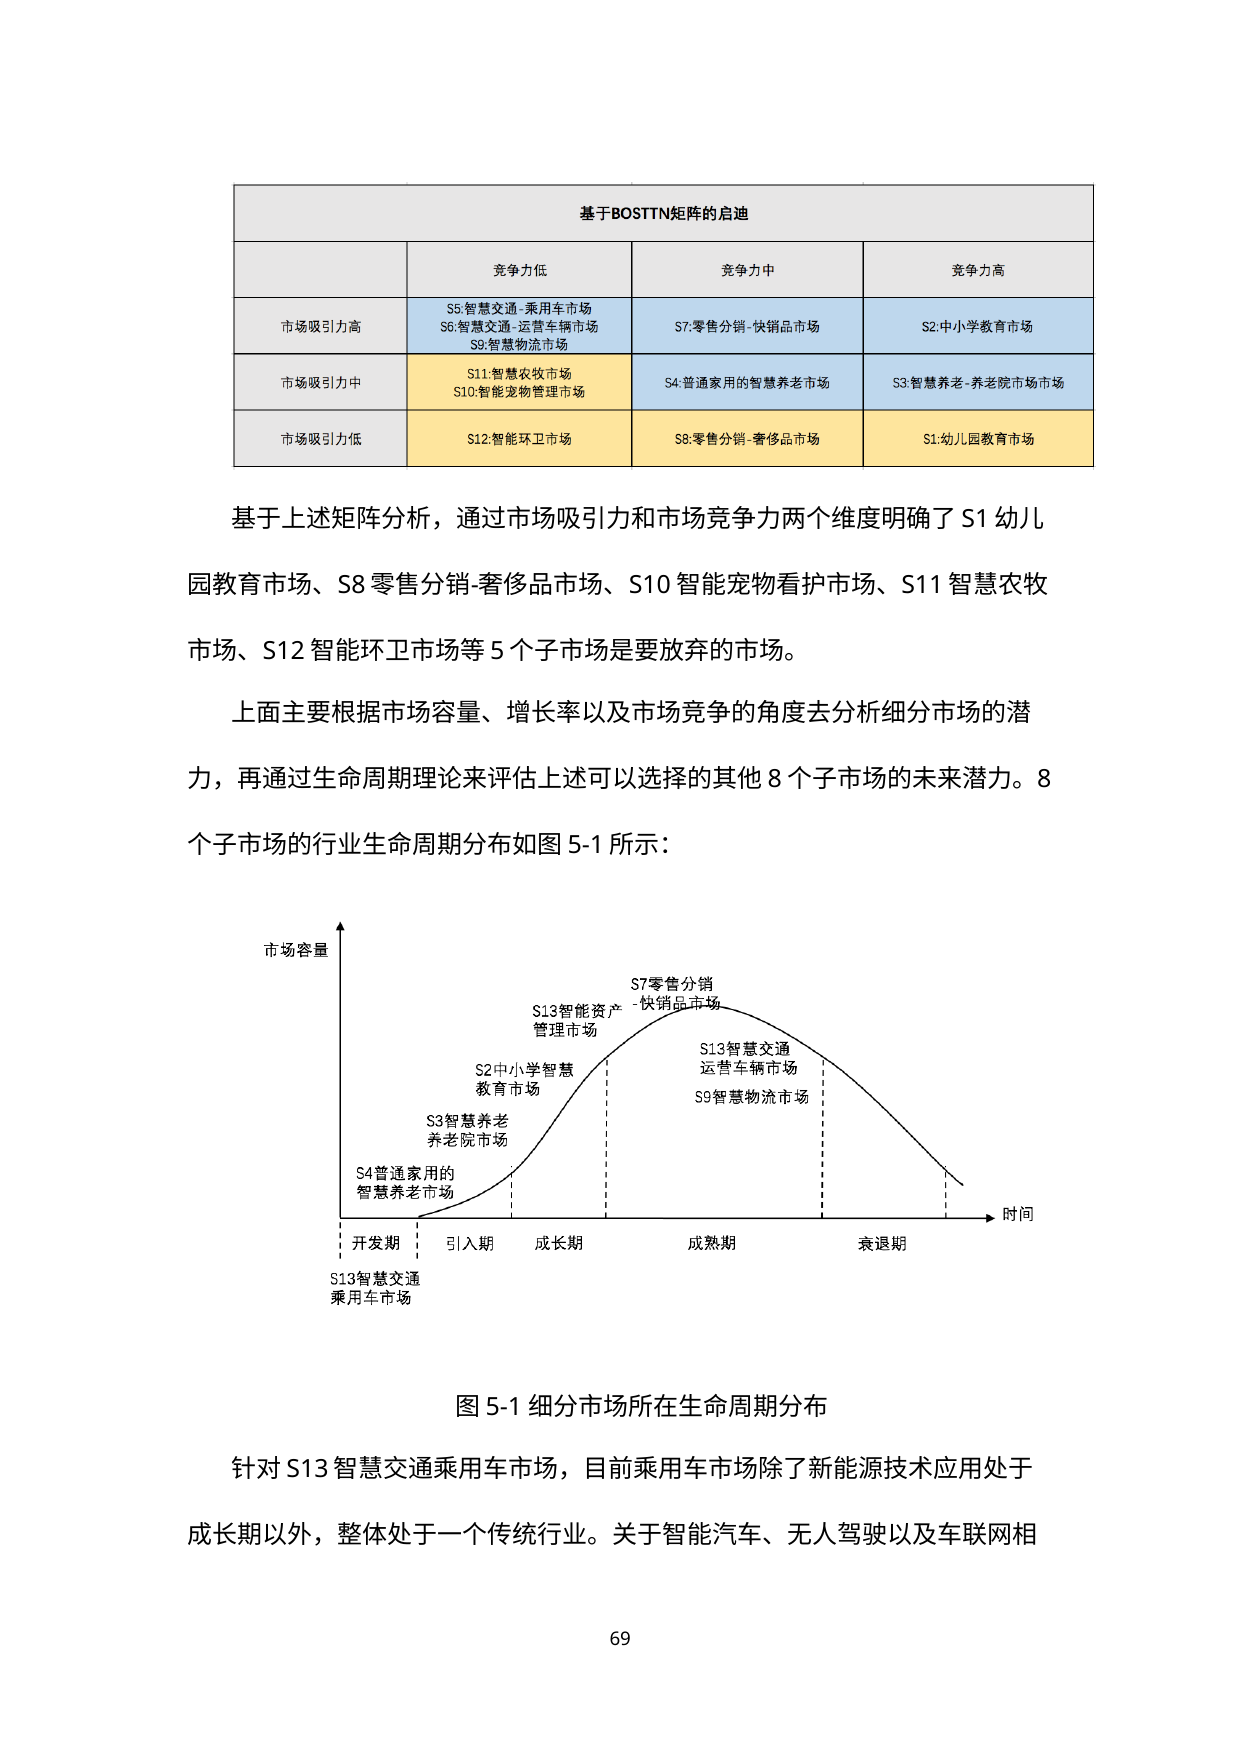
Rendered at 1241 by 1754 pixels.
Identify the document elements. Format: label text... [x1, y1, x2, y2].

picture [231, 900, 1096, 1351]
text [187, 1444, 1053, 1555]
text 基于上述矩阵分析，通过市场吸引力和市场竞争力两个维度明确了S1幼儿园教育市场、S8零售分销-奢侈品市场、S10智能宠物看护市场、S11智慧农牧市场、S12智能环卫市场等5个子市场是要放弃的市场。 [187, 495, 1053, 671]
text 图5-1 细分市场所在生命周期分布 [187, 1382, 1053, 1426]
text 上面主要根据市场容量、增长率以及市场竞争的角度去分析细分市场的潜力，再通过生命周期理论来评估上述可以选择的其他8个子市场的未来潜力。8个子市场的行业生命周期分布如图5-1所示： [187, 689, 1053, 865]
picture [231, 182, 1096, 470]
